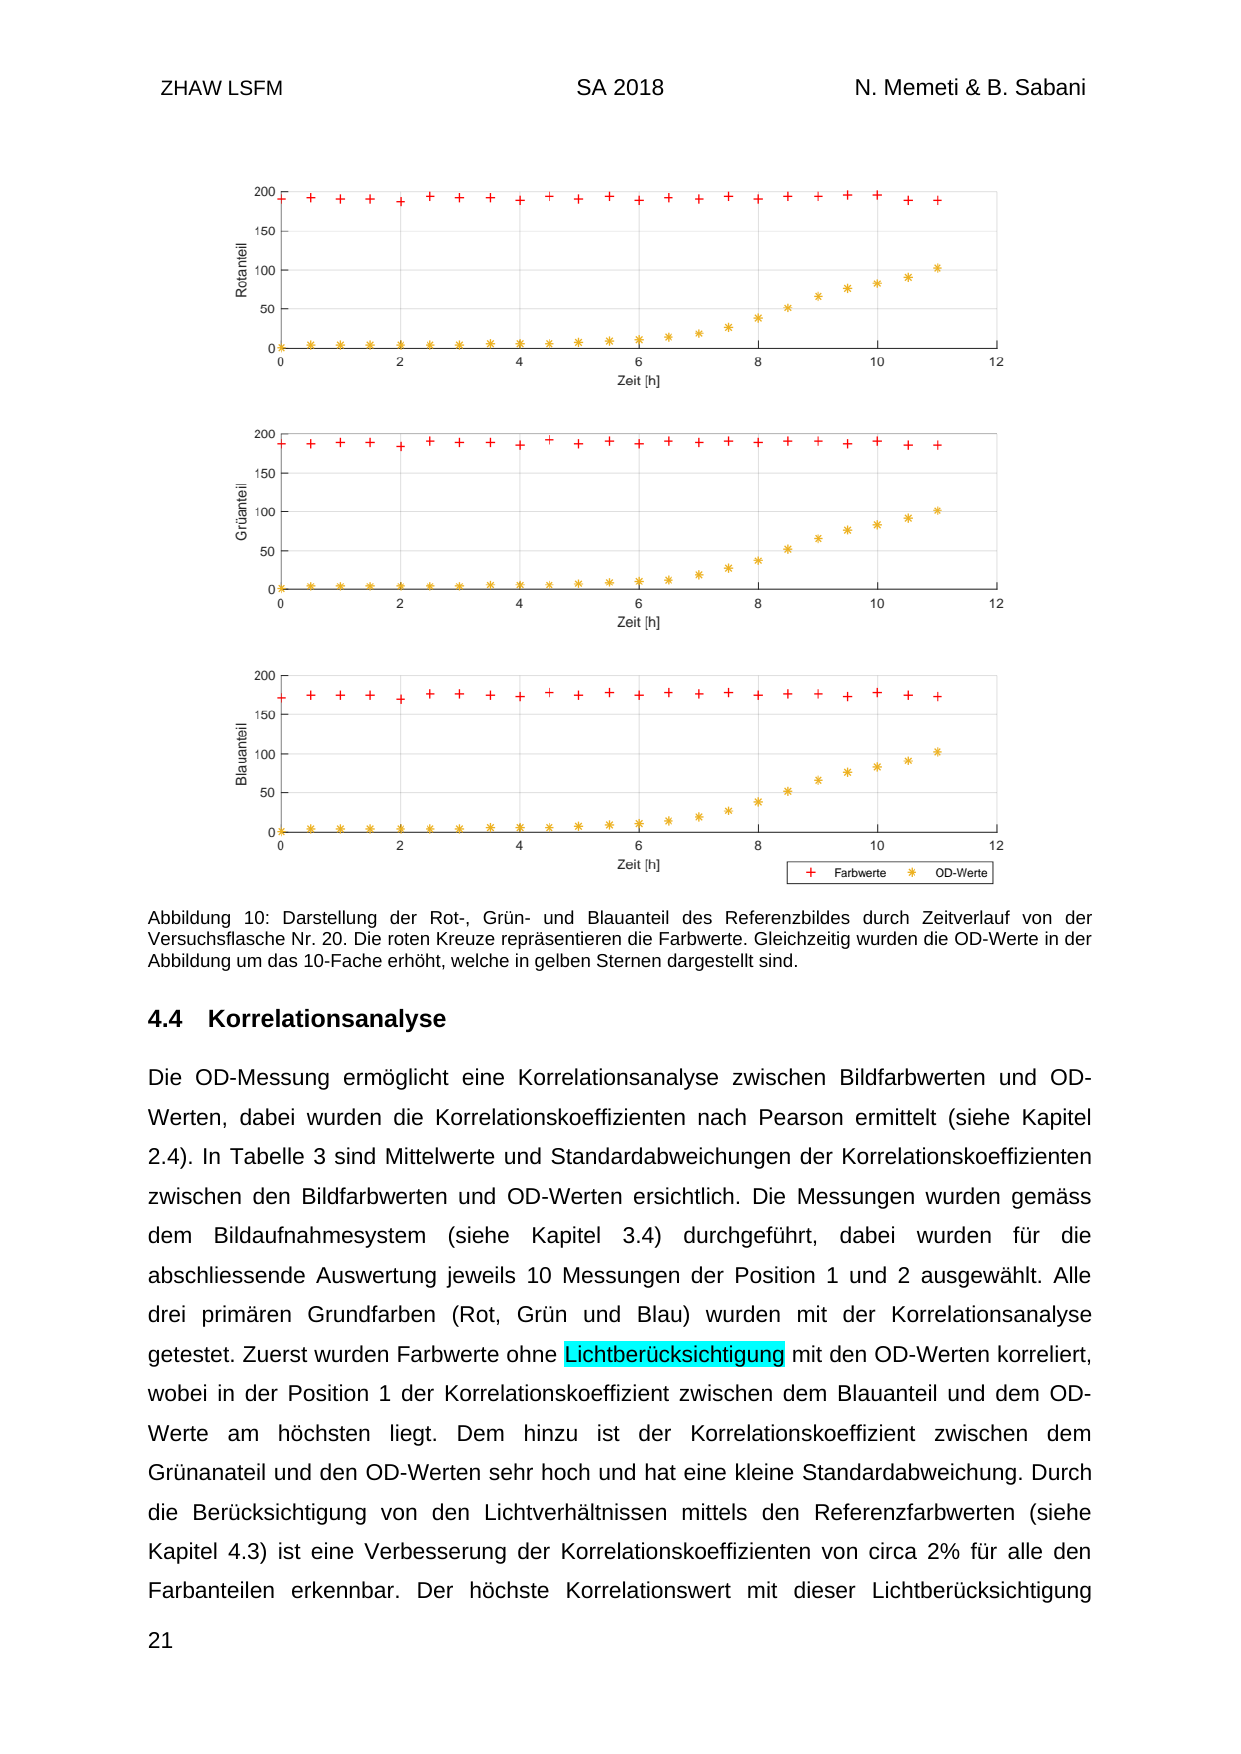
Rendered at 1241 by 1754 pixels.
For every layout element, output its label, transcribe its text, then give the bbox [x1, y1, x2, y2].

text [148, 1064, 1093, 1604]
text Abbildung 10: Darstellung der Rot-, Grün- und Blauanteil des Referenzbildes durch Zeitverlauf von der Versuchsflasche Nr. 20. Die roten Kreuze repräsentieren die Farbwerte. Gleichzeitig wurden die OD-Werte in der Abbildung um das 10-Fache erhöht, welche in gelben Sternen dargestellt sind. [148, 906, 1093, 971]
subtitle Korrelationsanalyse [148, 1004, 1093, 1033]
